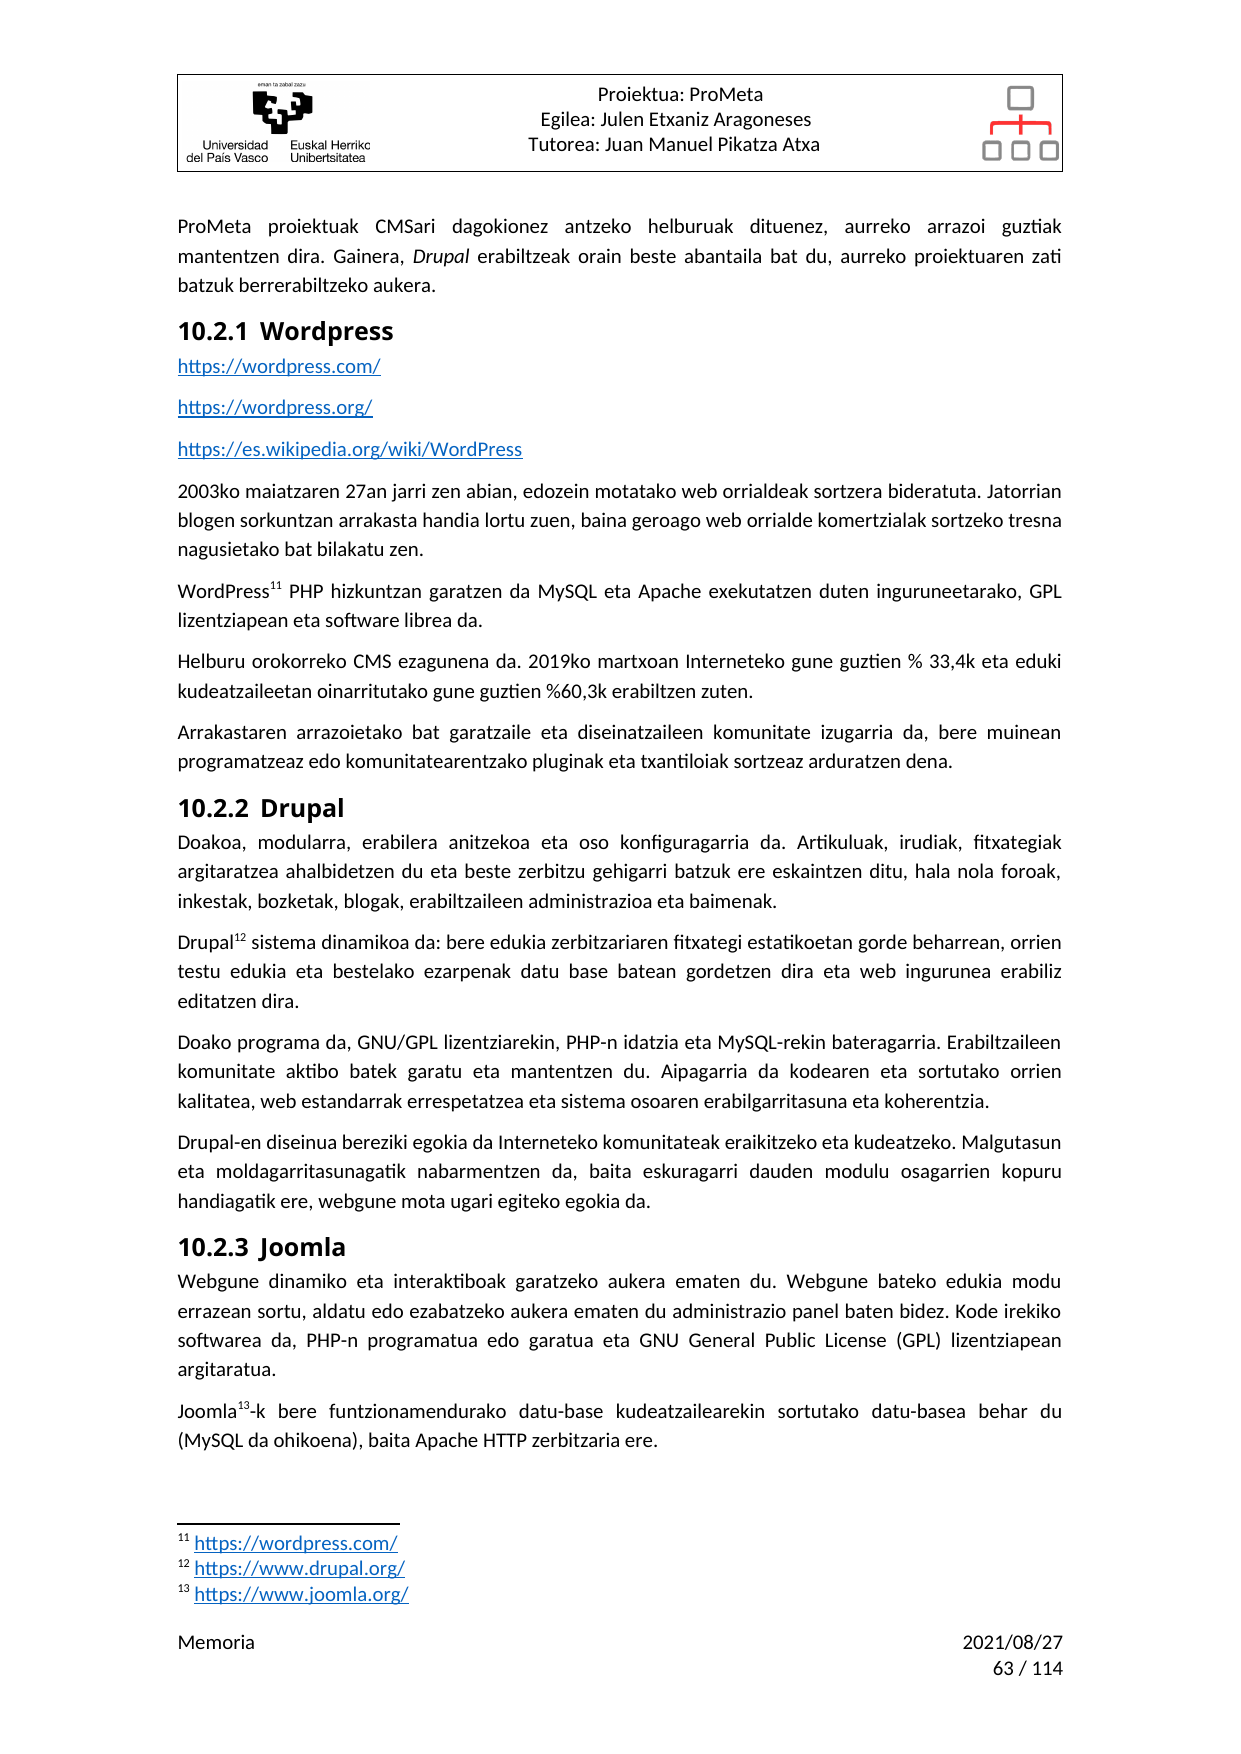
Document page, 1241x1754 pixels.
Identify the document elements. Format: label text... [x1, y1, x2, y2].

text https://es.wikipedia.org/wiki/WordPress [177, 436, 1063, 462]
text 2003ko maiatzaren 27an jarri zen abian, edozein motatako web orrialdeak sortzera bideratuta. Jatorrian blogen sorkuntzan arrakasta handia lortu zuen, baina geroago web orrialde komertzialak sortzeko tresna nagusietako bat bilakatu zen. [177, 478, 1063, 562]
text Doako programa da, GNU/GPL lizentziarekin, PHP-n idatzia eta MySQL-rekin bateragarria. Erabiltzaileen komunitate aktibo batek garatu eta mantentzen du. Aipagarria da kodearen eta sortutako orrien kalitatea, web estandarrak errespetatzea eta sistema osoaren erabilgarritasuna eta koherentzia. [177, 1029, 1063, 1113]
text Webgune dinamiko eta interaktiboak garatzeko aukera ematen du. Webgune bateko edukia modu errazean sortu, aldatu edo ezabatzeko aukera ematen du administrazio panel baten bidez. Kode irekiko softwarea da, PHP-n programatua edo garatua eta GNU General Public License (GPL) lizentziapean argitaratua. [177, 1269, 1063, 1382]
text Drupal sistema dinamikoa da: bere edukia zerbitzariaren fitxategi estatikoetan gorde beharrean, orrien testu edukia eta bestelako ezarpenak datu base batean gordetzen dira eta web ingurunea erabiliz editatzen dira. [177, 929, 1063, 1013]
picture [978, 80, 1060, 162]
picture [182, 81, 370, 162]
text ProMeta proiektuak CMSari dagokionez antzeko helburuak dituenez, aurreko arrazoi guztiak mantentzen dira. Gainera, Drupal erabiltzeak orain beste abantaila bat du, aurreko proiektuaren zati batzuk berrerabiltzeko aukera. [177, 214, 1063, 297]
text Doakoa, modularra, erabilera anitzekoa eta oso konfiguragarria da. Artikuluak, irudiak, fitxategiak argitaratzea ahalbidetzen du eta beste zerbitzu gehigarri batzuk ere eskaintzen ditu, hala nola foroak, inkestak, bozketak, blogak, erabiltzaileen administrazioa eta baimenak. [177, 829, 1063, 913]
subtitle Joomla [177, 1229, 1063, 1263]
text https://wordpress.org/ [177, 394, 1063, 420]
text Joomla-k bere funtzionamendurako datu-base kudeatzailearekin sortutako datu-basea behar du (MySQL da ohikoena), baita Apache HTTP zerbitzaria ere. [177, 1398, 1063, 1452]
text Drupal-en diseinua bereziki egokia da Interneteko komunitateak eraikitzeko eta kudeatzeko. Malgutasun eta moldagarritasunagatik nabarmentzen da, baita eskuragarri dauden modulu osagarrien kopuru handiagatik ere, webgune mota ugari egiteko egokia da. [177, 1129, 1063, 1213]
subtitle Drupal [177, 790, 1063, 824]
text WordPress PHP hizkuntzan garatzen da MySQL eta Apache exekutatzen duten inguruneetarako, GPL lizentziapean eta software librea da. [177, 578, 1063, 632]
text https://wordpress.com/ [177, 353, 1063, 378]
subtitle Wordpress [177, 314, 1063, 348]
text Arrakastaren arrazoietako bat garatzaile eta diseinatzaileen komunitate izugarria da, bere muinean programatzeaz edo komunitatearentzako pluginak eta txantiloiak sortzeaz arduratzen dena. [177, 719, 1063, 774]
text Helburu orokorreko CMS ezagunena da. 2019ko martxoan Interneteko gune guztien % 33,4k eta eduki kudeatzaileetan oinarritutako gune guztien %60,3k erabiltzen zuten. [177, 649, 1063, 703]
